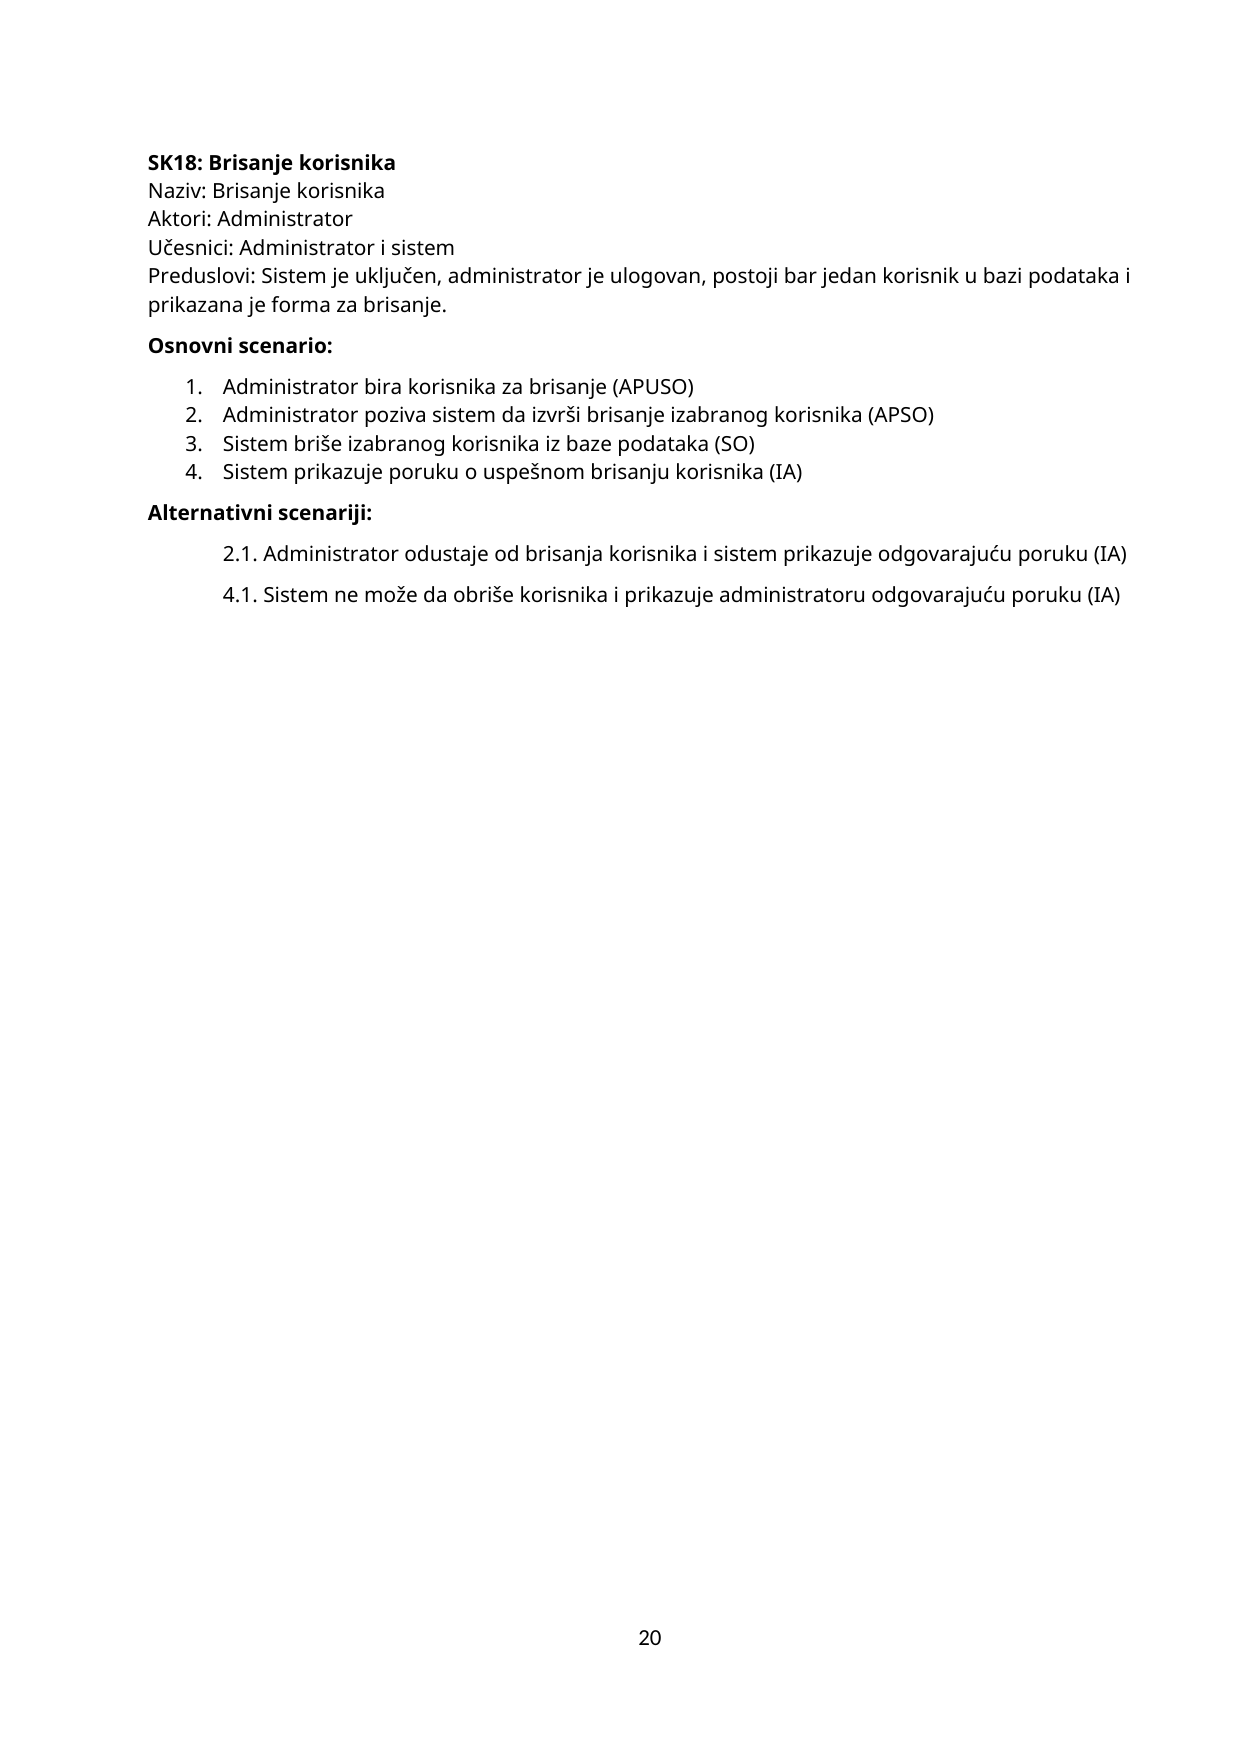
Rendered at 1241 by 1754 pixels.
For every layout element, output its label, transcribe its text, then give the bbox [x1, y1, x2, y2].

text 2.1. Administrator odustaje od brisanja korisnika i sistem prikazuje odgovarajuću poruku (IA) [148, 539, 1152, 567]
text Alternativni scenariji: [148, 498, 1152, 526]
list Sistem briše izabranog korisnika iz baze podataka (SO) [185, 429, 1152, 457]
list Administrator bira korisnika za brisanje (APUSO) [185, 372, 1152, 400]
list Administrator poziva sistem da izvrši brisanje izabranog korisnika (APSO) [185, 400, 1152, 429]
text 4.1. Sistem ne može da obriše korisnika i prikazuje administratoru odgovarajuću poruku (IA) [148, 580, 1152, 608]
text Osnovni scenario: [148, 331, 1152, 359]
text SK18: Brisanje korisnika Naziv: Brisanje korisnika Aktori: Administrator Učesnici: Administrator i sistem Preduslovi: Sistem je uključen, administrator je ulogovan, postoji bar jedan korisnik u bazi podataka i prikazana je forma za brisanje. [148, 148, 1152, 318]
list Sistem prikazuje poruku o uspešnom brisanju korisnika (IA) [185, 457, 1152, 486]
